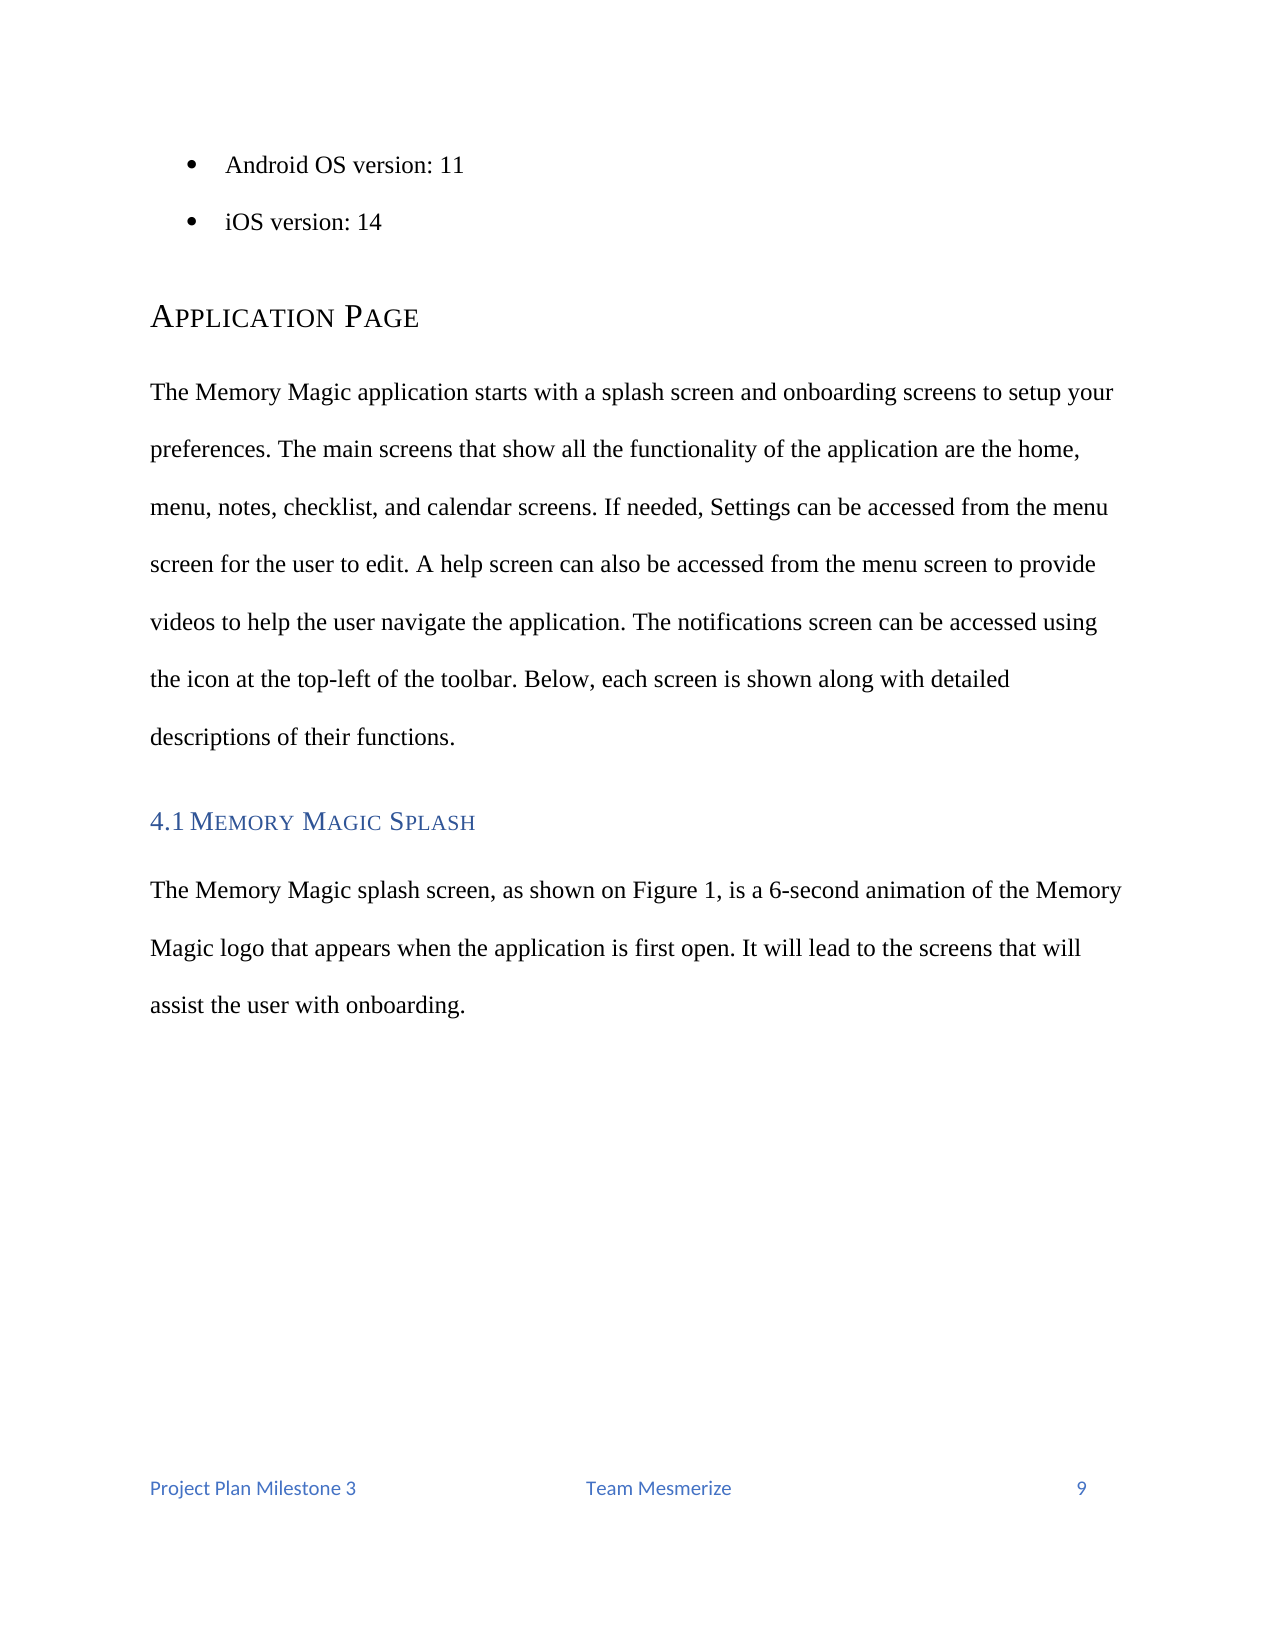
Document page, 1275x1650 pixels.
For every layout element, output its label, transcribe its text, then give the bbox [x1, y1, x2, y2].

text The Memory Magic application starts with a splash screen and onboarding screens to setup your preferences. The main screens that show all the functionality of the application are the home, menu, notes, checklist, and calendar screens. If needed, Settings can be accessed from the menu screen for the user to edit. A help screen can also be accessed from the menu screen to provide videos to help the user navigate the application. The notifications screen can be accessed using the icon at the top-left of the toolbar. Below, each screen is shown along with detailed descriptions of their functions. [150, 377, 1125, 751]
subtitle 4.1 Memory Magic Splash [150, 804, 1125, 836]
subtitle Application Page [150, 296, 1125, 334]
list iOS version: 14 [187, 207, 1125, 236]
list Android OS version: 11 [187, 150, 1125, 179]
text The Memory Magic splash screen, as shown on Figure 1, is a 6-second animation of the Memory Magic logo that appears when the application is first open. It will lead to the screens that will assist the user with onboarding. [150, 875, 1125, 1019]
